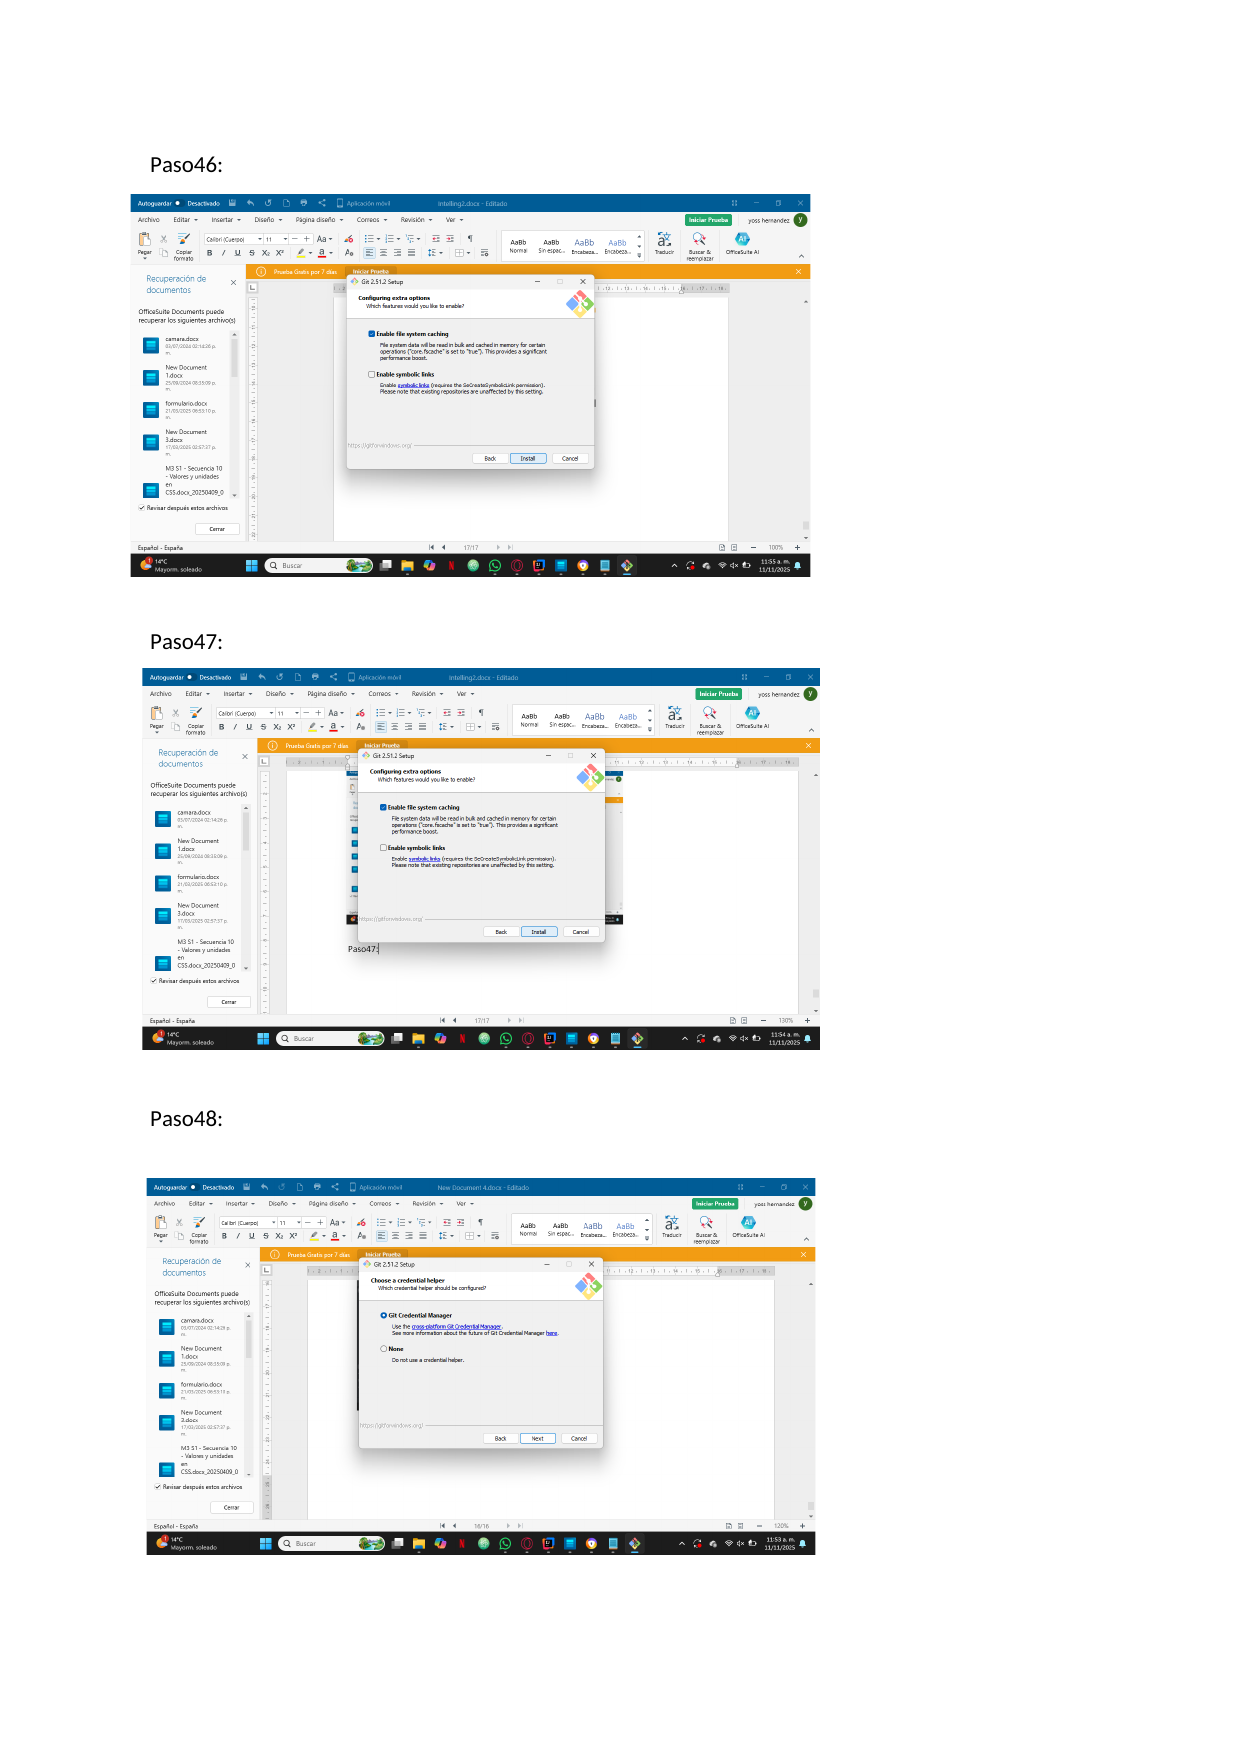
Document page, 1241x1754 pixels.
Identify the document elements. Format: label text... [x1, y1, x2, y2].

text Paso47: [150, 627, 1090, 655]
picture [142, 668, 820, 1050]
text Paso48: [150, 1104, 1090, 1132]
picture [130, 194, 811, 577]
picture [146, 1178, 816, 1555]
text Paso46: [150, 150, 1090, 178]
